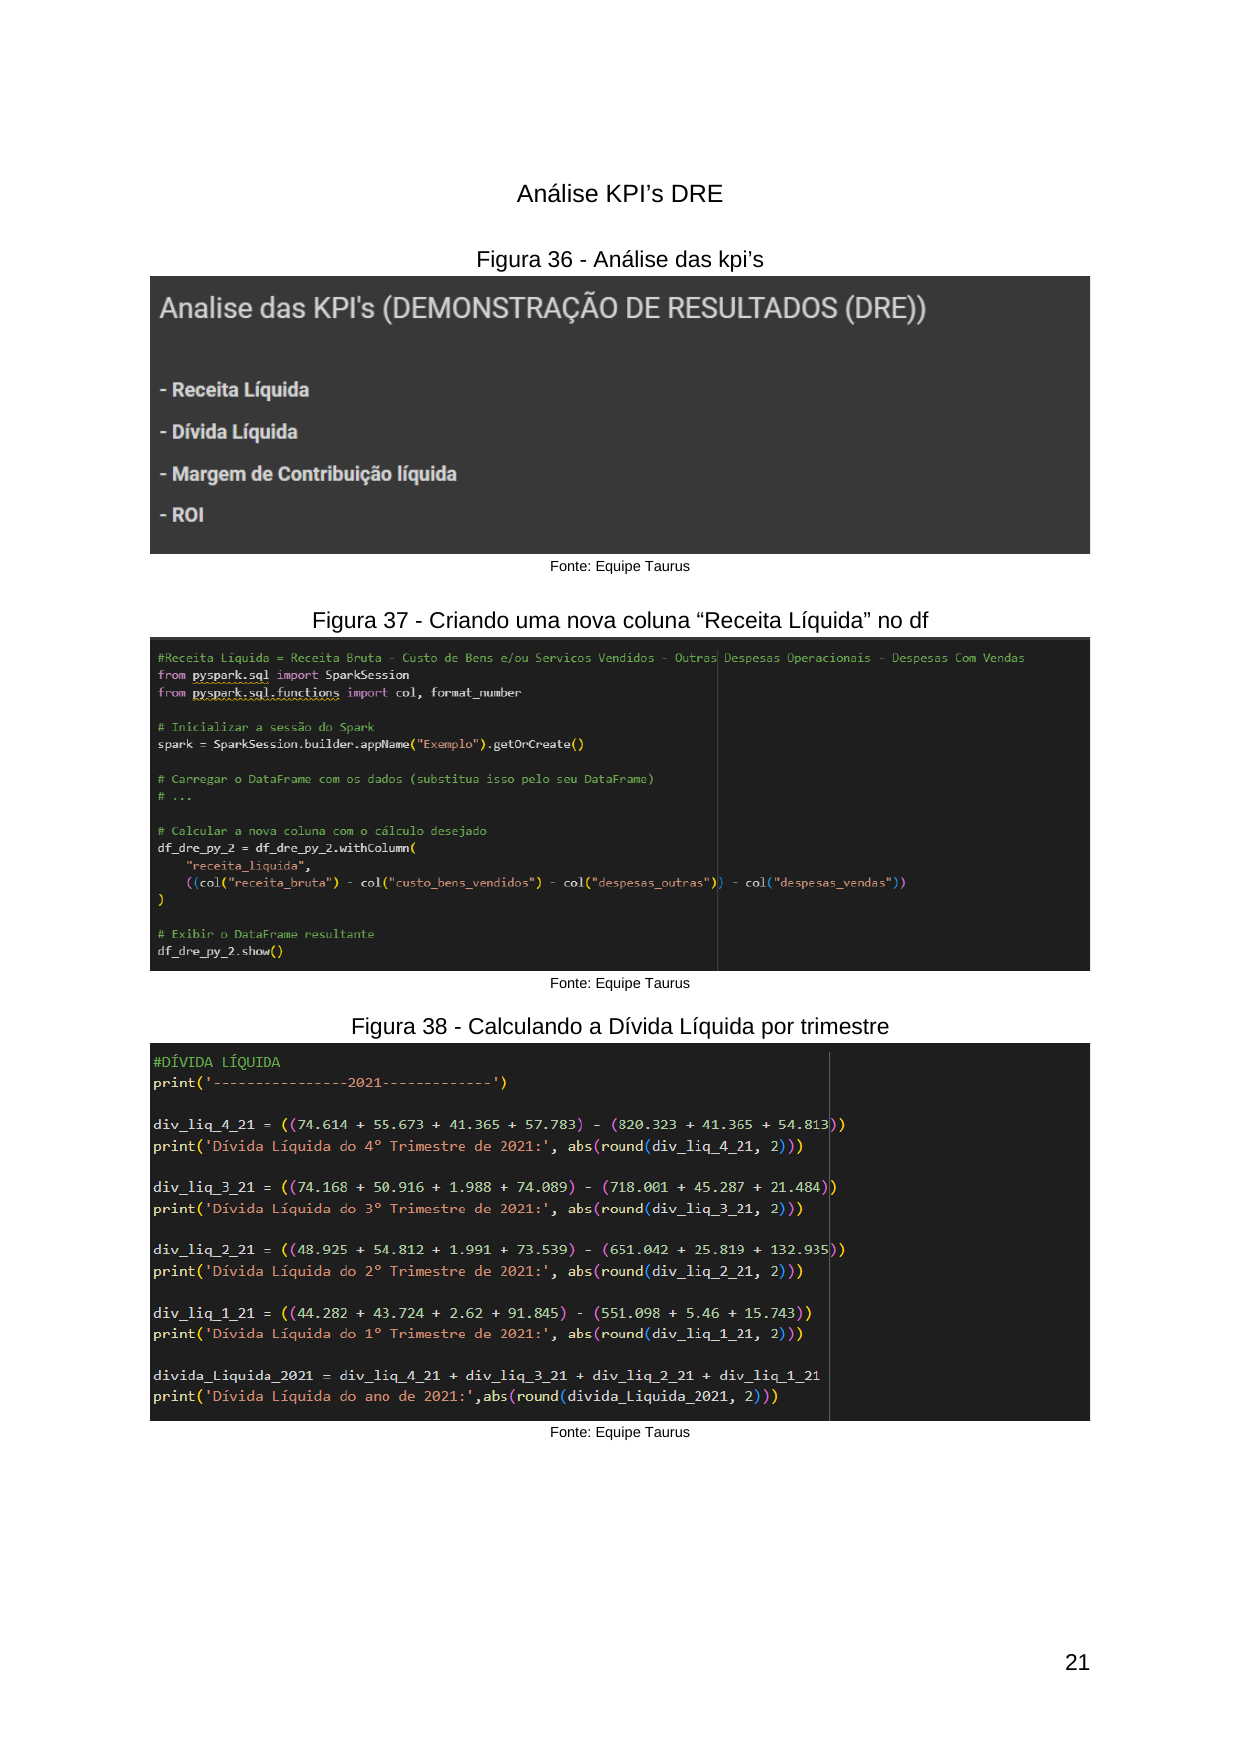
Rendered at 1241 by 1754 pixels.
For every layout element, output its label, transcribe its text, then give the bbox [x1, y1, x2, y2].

text Fonte: Equipe Taurus [150, 1424, 1090, 1441]
picture [150, 1043, 1091, 1421]
text Figura 37 - Criando uma nova coluna “Receita Líquida” no df [150, 607, 1090, 633]
subtitle Análise KPI’s DRE [150, 179, 1090, 208]
picture [150, 637, 1091, 971]
text Figura 36 - Análise das kpi’s [150, 246, 1090, 273]
text Figura 38 - Calculando a Dívida Líquida por trimestre [150, 1013, 1090, 1039]
picture [150, 276, 1091, 554]
text Fonte: Equipe Taurus [150, 974, 1090, 991]
text Fonte: Equipe Taurus [150, 558, 1090, 574]
